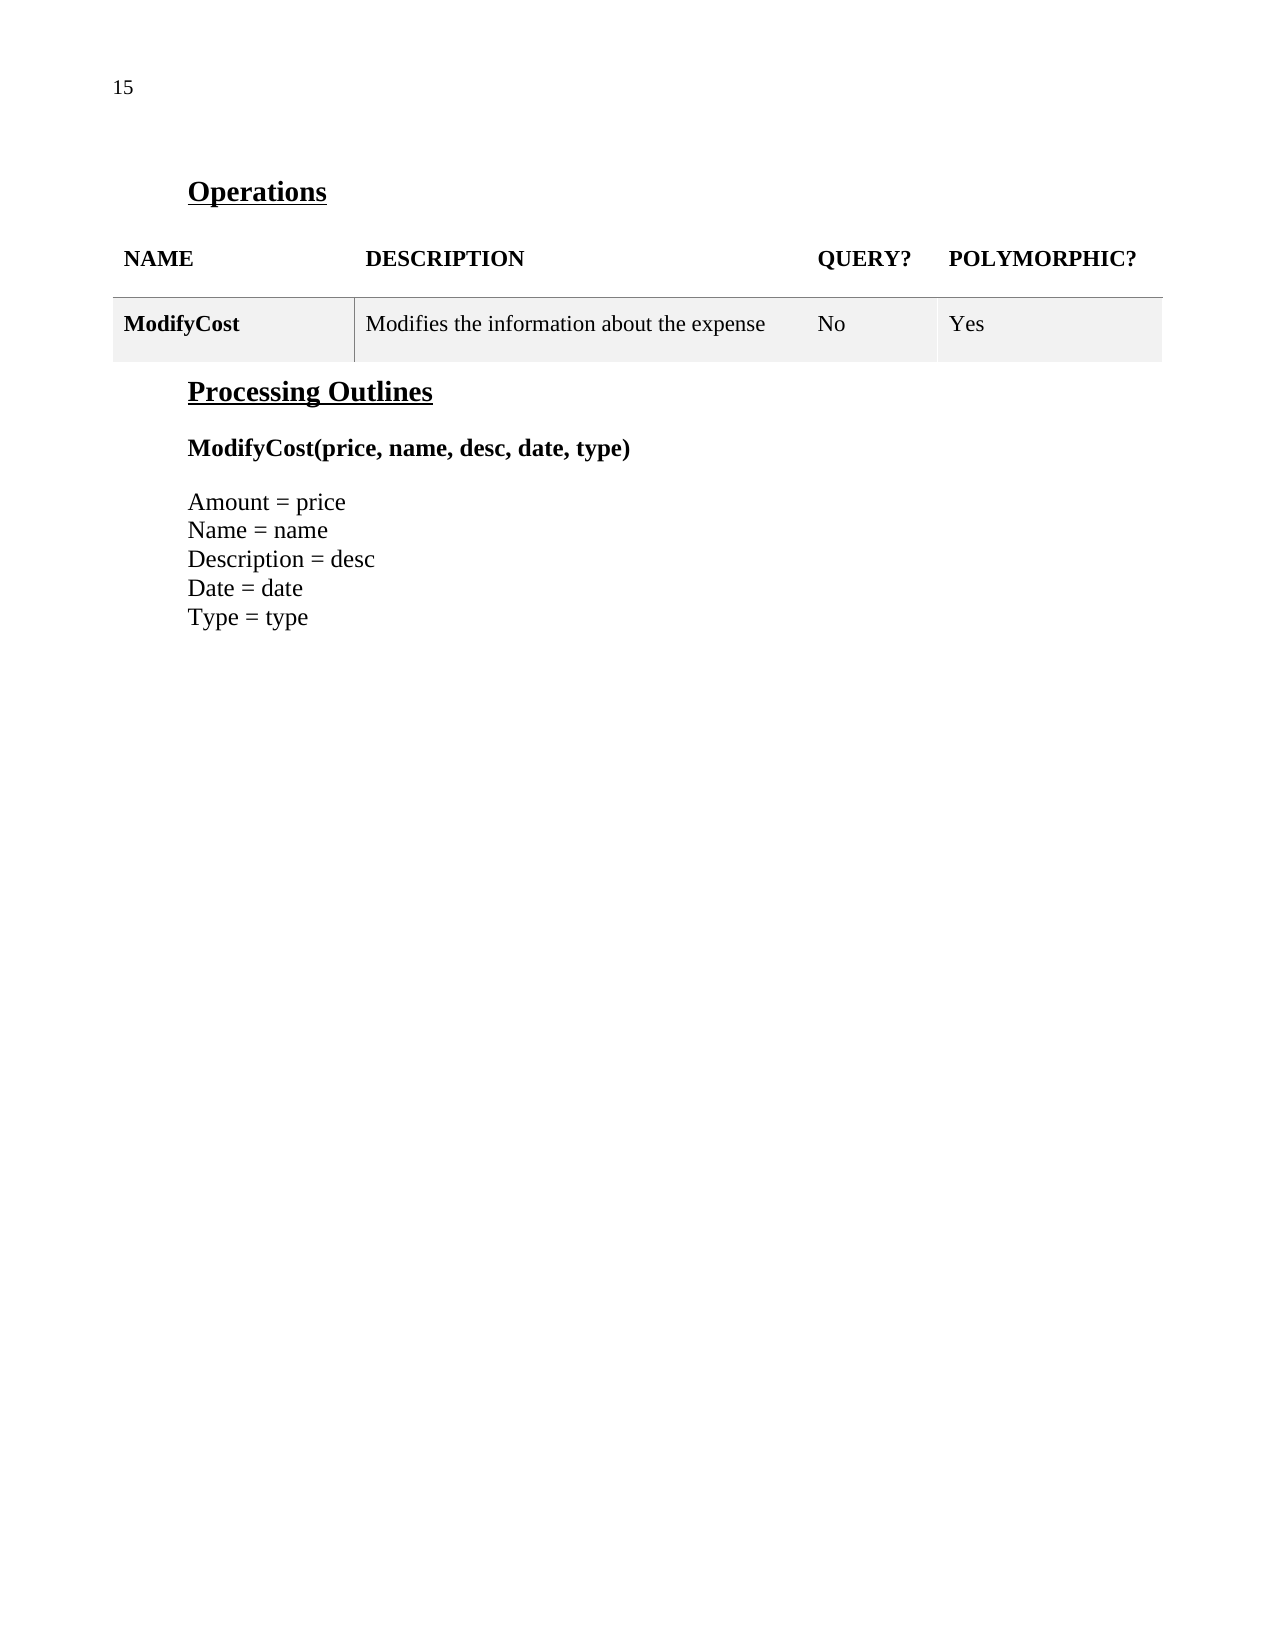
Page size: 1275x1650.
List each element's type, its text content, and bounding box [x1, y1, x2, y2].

table_header Query? [806, 233, 937, 297]
table_header Polymorphic? [938, 233, 1162, 297]
text Description = desc [187, 544, 1162, 573]
text Operations [187, 174, 1162, 208]
text Processing Outlines [187, 374, 1162, 408]
table_cell Modifies the information about the expense [355, 298, 806, 362]
text Amount = price [187, 487, 1162, 515]
text ModifyCost(price, name, desc, date, type) [187, 433, 1162, 462]
table_cell ModifyCost [113, 298, 354, 362]
table_header Name [113, 233, 354, 297]
text Name = name [187, 515, 1162, 544]
table_header Description [354, 233, 806, 297]
text Type = type [187, 602, 1162, 630]
text Date = date [187, 573, 1162, 602]
table_cell No [806, 298, 937, 362]
table_cell Yes [938, 298, 1162, 362]
